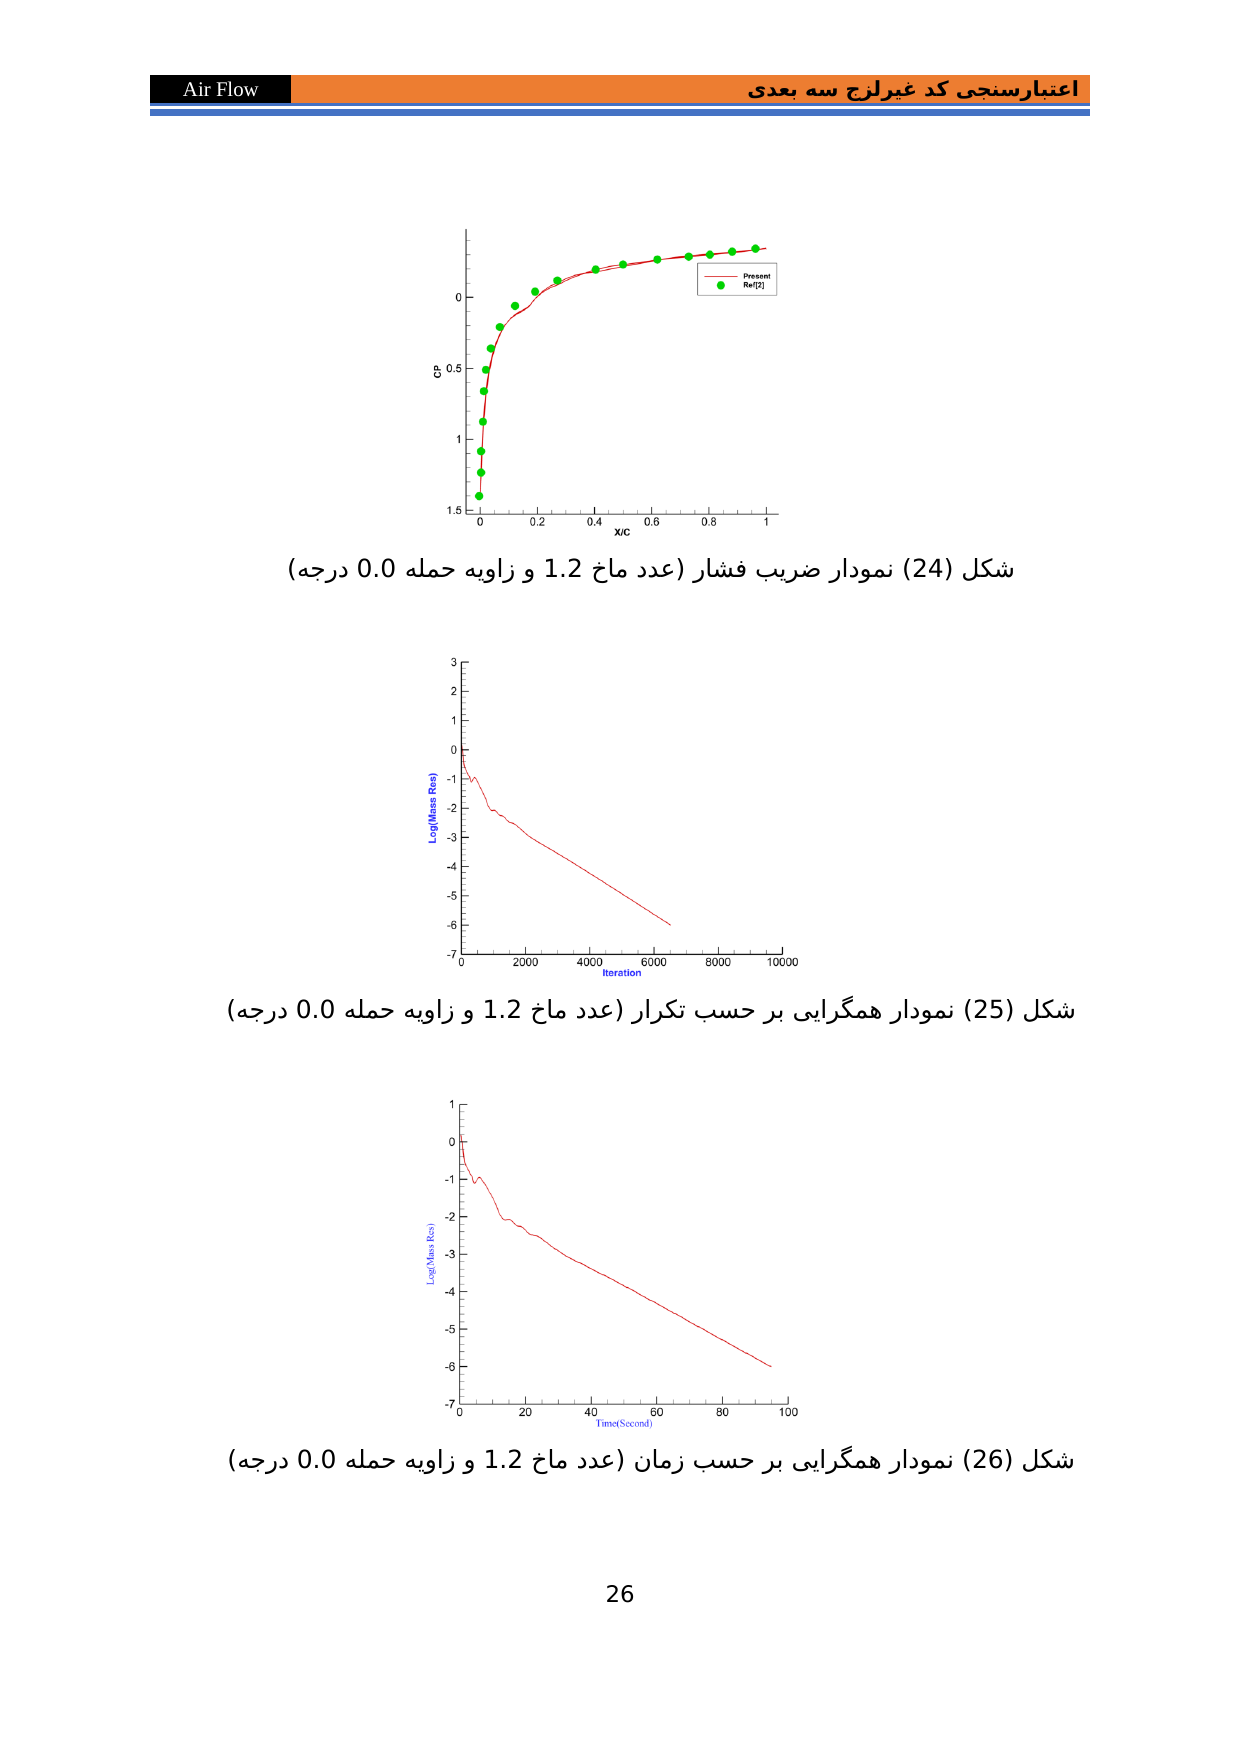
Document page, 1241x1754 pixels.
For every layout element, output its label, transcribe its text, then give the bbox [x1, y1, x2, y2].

picture [416, 189, 824, 551]
text نمودار ضریب فشار (عدد ماخ 1.2 و زاویه حمله 0.0 درجه) [150, 554, 1031, 583]
picture [405, 1062, 835, 1441]
text نمودار همگرایی بر حسب تکرار (عدد ماخ 1.2 و زاویه حمله 0.0 درجه) [150, 996, 1031, 1025]
text نمودار همگرایی بر حسب زمان (عدد ماخ 1.2 و زاویه حمله 0.0 درجه) [150, 1445, 1031, 1474]
picture [411, 621, 829, 992]
